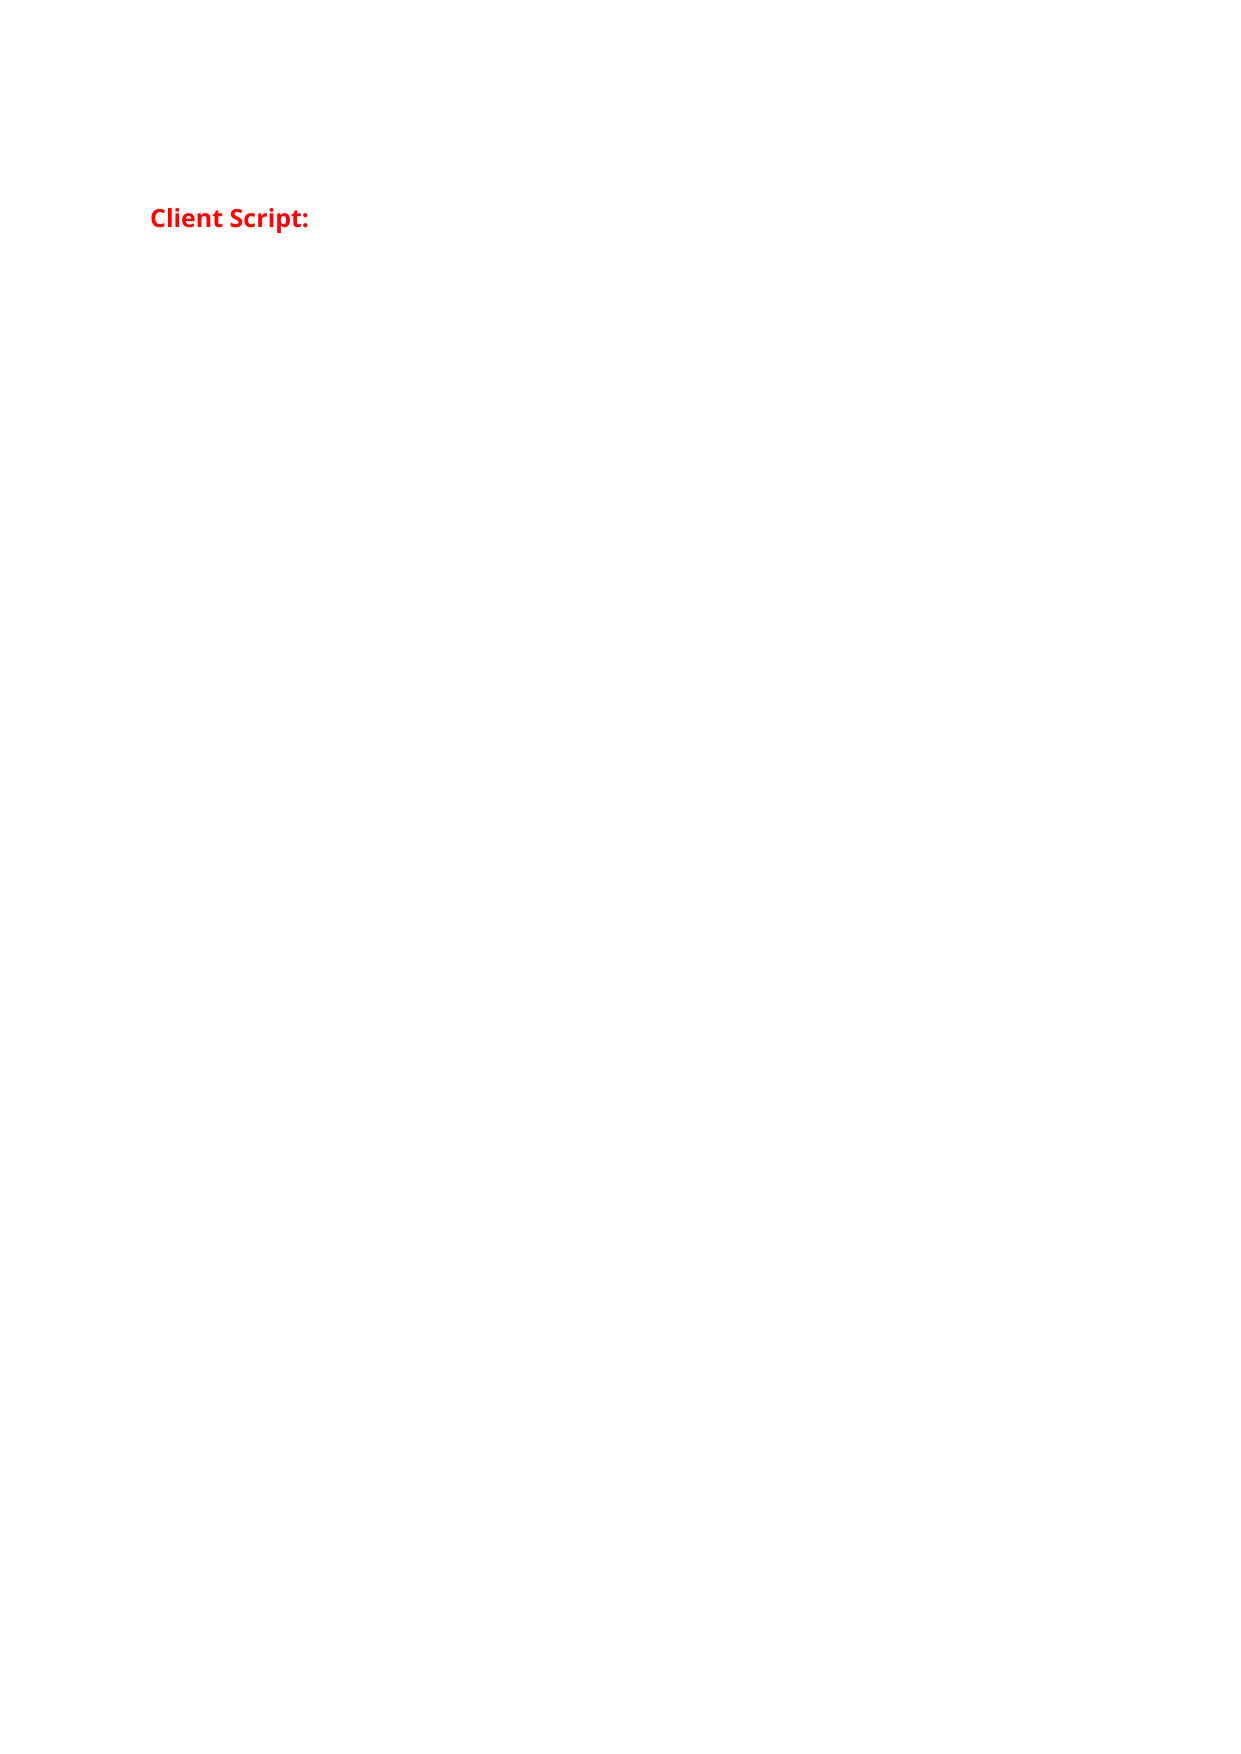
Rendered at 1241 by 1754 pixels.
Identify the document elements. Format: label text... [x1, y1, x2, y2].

text Client Script: [150, 200, 1090, 234]
